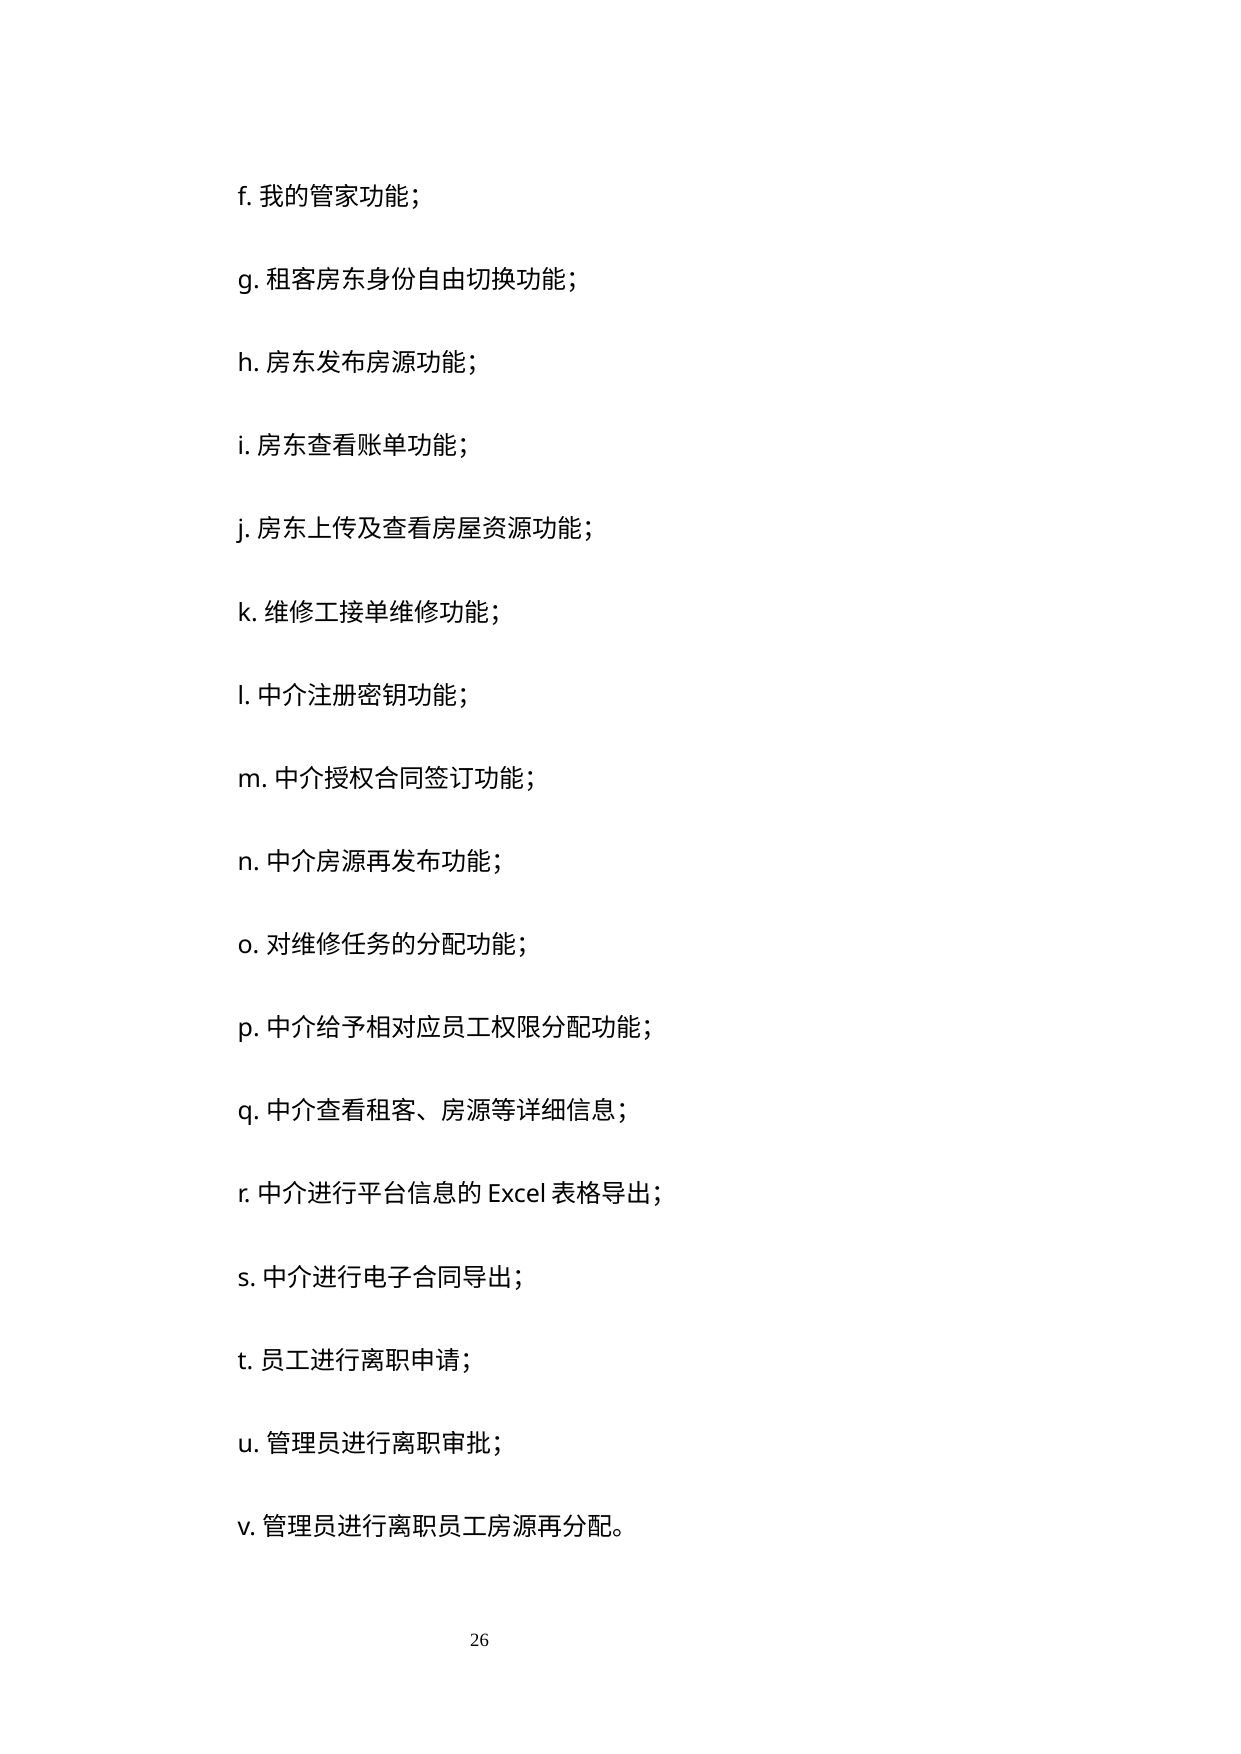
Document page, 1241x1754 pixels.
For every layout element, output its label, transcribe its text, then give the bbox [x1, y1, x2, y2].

text u. 管理员进行离职审批； [187, 1409, 1053, 1474]
text k. 维修工接单维修功能； [187, 578, 1053, 643]
text h. 房东发布房源功能； [187, 328, 1053, 393]
text m. 中介授权合同签订功能； [187, 744, 1053, 809]
text r. 中介进行平台信息的Excel表格导出； [187, 1159, 1053, 1224]
text n. 中介房源再发布功能； [187, 827, 1053, 892]
text i. 房东查看账单功能； [187, 411, 1053, 476]
text s. 中介进行电子合同导出； [187, 1243, 1053, 1308]
text v. 管理员进行离职员工房源再分配。 [187, 1492, 1053, 1557]
text j. 房东上传及查看房屋资源功能； [187, 494, 1053, 559]
text p. 中介给予相对应员工权限分配功能； [187, 993, 1053, 1058]
text t. 员工进行离职申请； [187, 1326, 1053, 1391]
text l. 中介注册密钥功能； [187, 661, 1053, 726]
text g. 租客房东身份自由切换功能； [187, 245, 1053, 310]
text o. 对维修任务的分配功能； [187, 910, 1053, 975]
text f. 我的管家功能； [187, 162, 1053, 227]
text q. 中介查看租客、房源等详细信息； [187, 1076, 1053, 1141]
